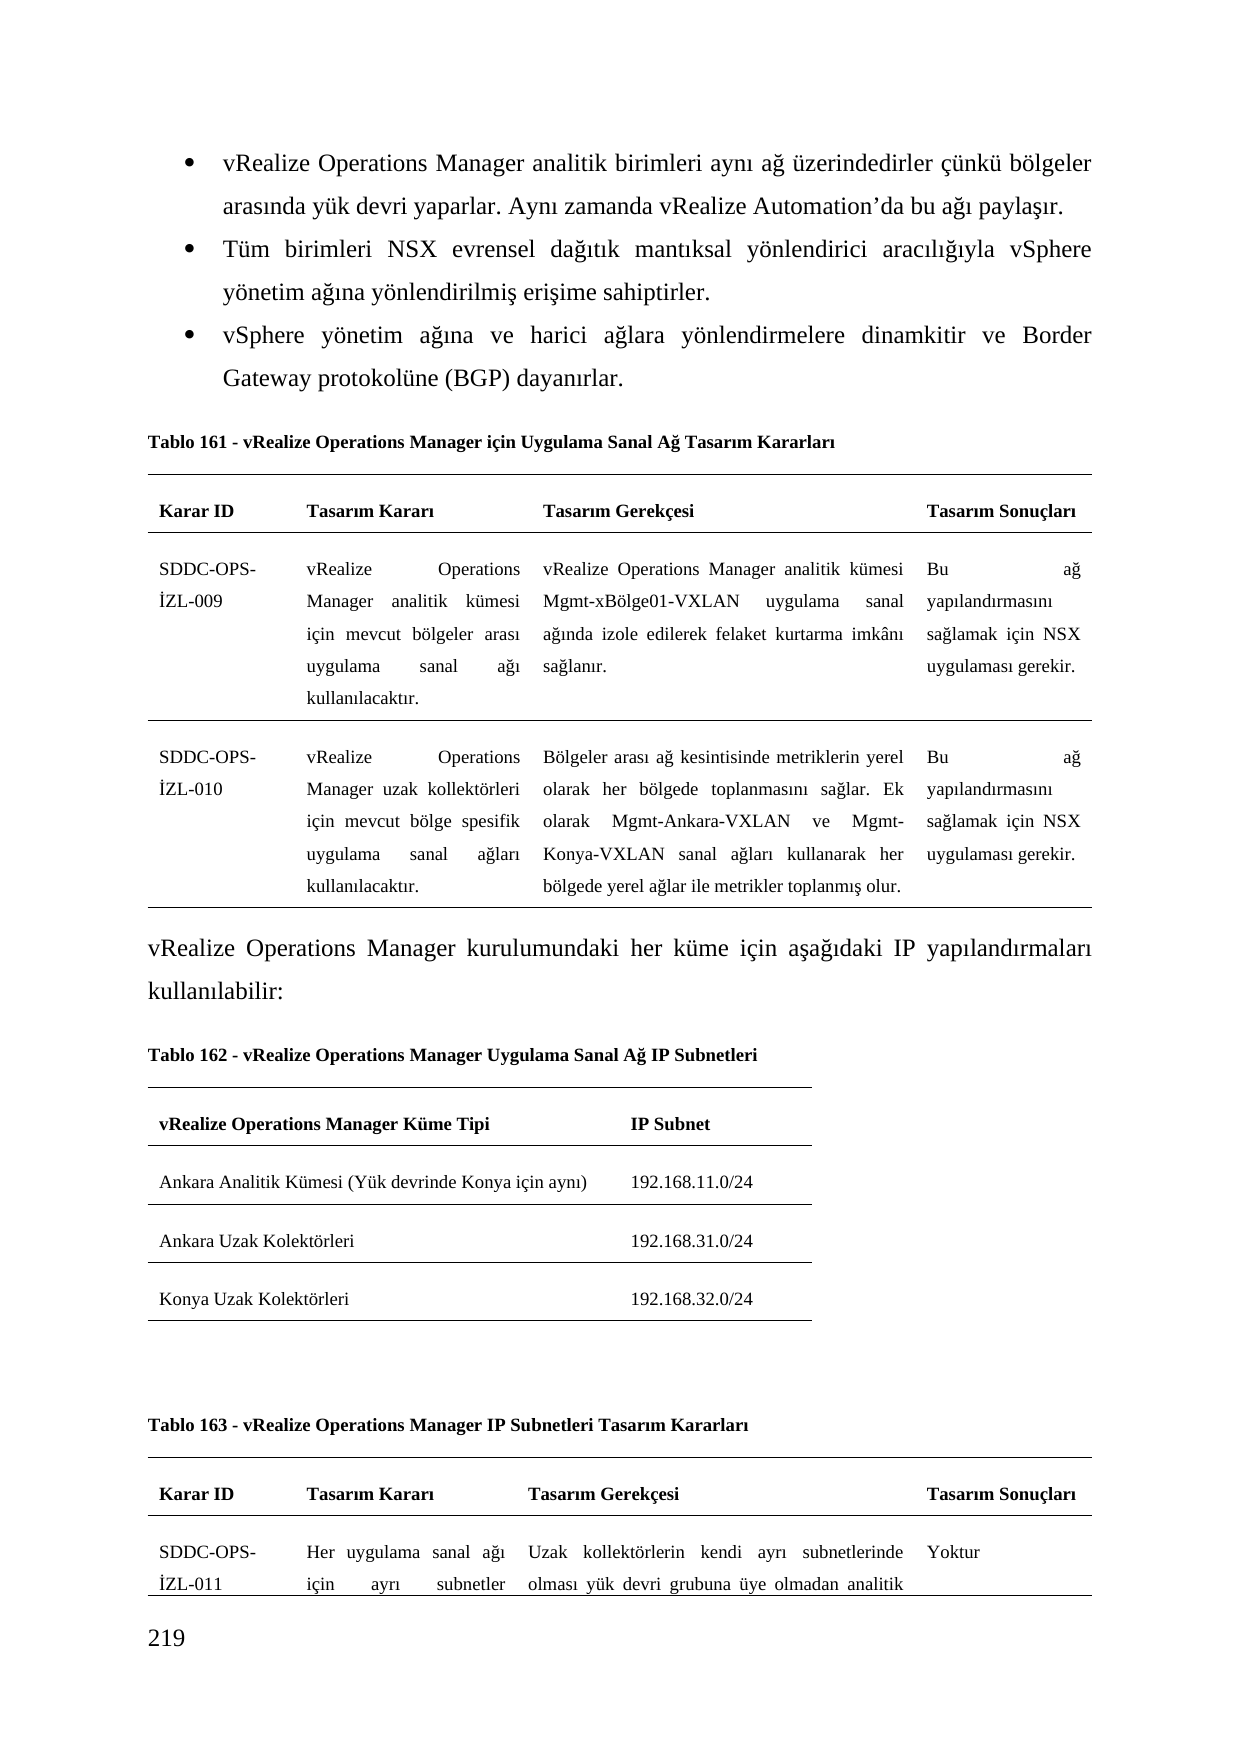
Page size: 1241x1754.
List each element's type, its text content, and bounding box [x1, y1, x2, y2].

text vRealize Operations Manager kurulumundaki her küme için aşağıdaki IP yapılandırmaları kullanılabilir: [148, 933, 1093, 1005]
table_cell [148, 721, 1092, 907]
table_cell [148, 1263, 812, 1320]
text Tablo 163 - vRealize Operations Manager IP Subnetleri Tasarım Kararları [148, 1414, 1093, 1436]
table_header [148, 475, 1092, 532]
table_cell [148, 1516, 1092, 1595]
text Tablo 162 - vRealize Operations Manager Uygulama Sanal Ağ IP Subnetleri [148, 1044, 1093, 1066]
list vRealize Operations Manager analitik birimleri aynı ağ üzerindedirler çünkü bölgeler arasında yük devri yaparlar. Aynı zamanda vRealize Automation’da bu ağı paylaşır. [185, 148, 1093, 219]
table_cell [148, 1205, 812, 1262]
text Tablo 161 - vRealize Operations Manager için Uygulama Sanal Ağ Tasarım Kararları [148, 431, 1093, 453]
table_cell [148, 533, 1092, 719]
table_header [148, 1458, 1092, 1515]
list Tüm birimleri NSX evrensel dağıtık mantıksal yönlendirici aracılığıyla vSphere yönetim ağına yönlendirilmiş erişime sahiptirler. [185, 234, 1093, 306]
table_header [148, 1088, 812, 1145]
list vSphere yönetim ağına ve harici ağlara yönlendirmelere dinamkitir ve Border Gateway protokolüne (BGP) dayanırlar. [185, 320, 1093, 392]
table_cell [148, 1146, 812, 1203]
